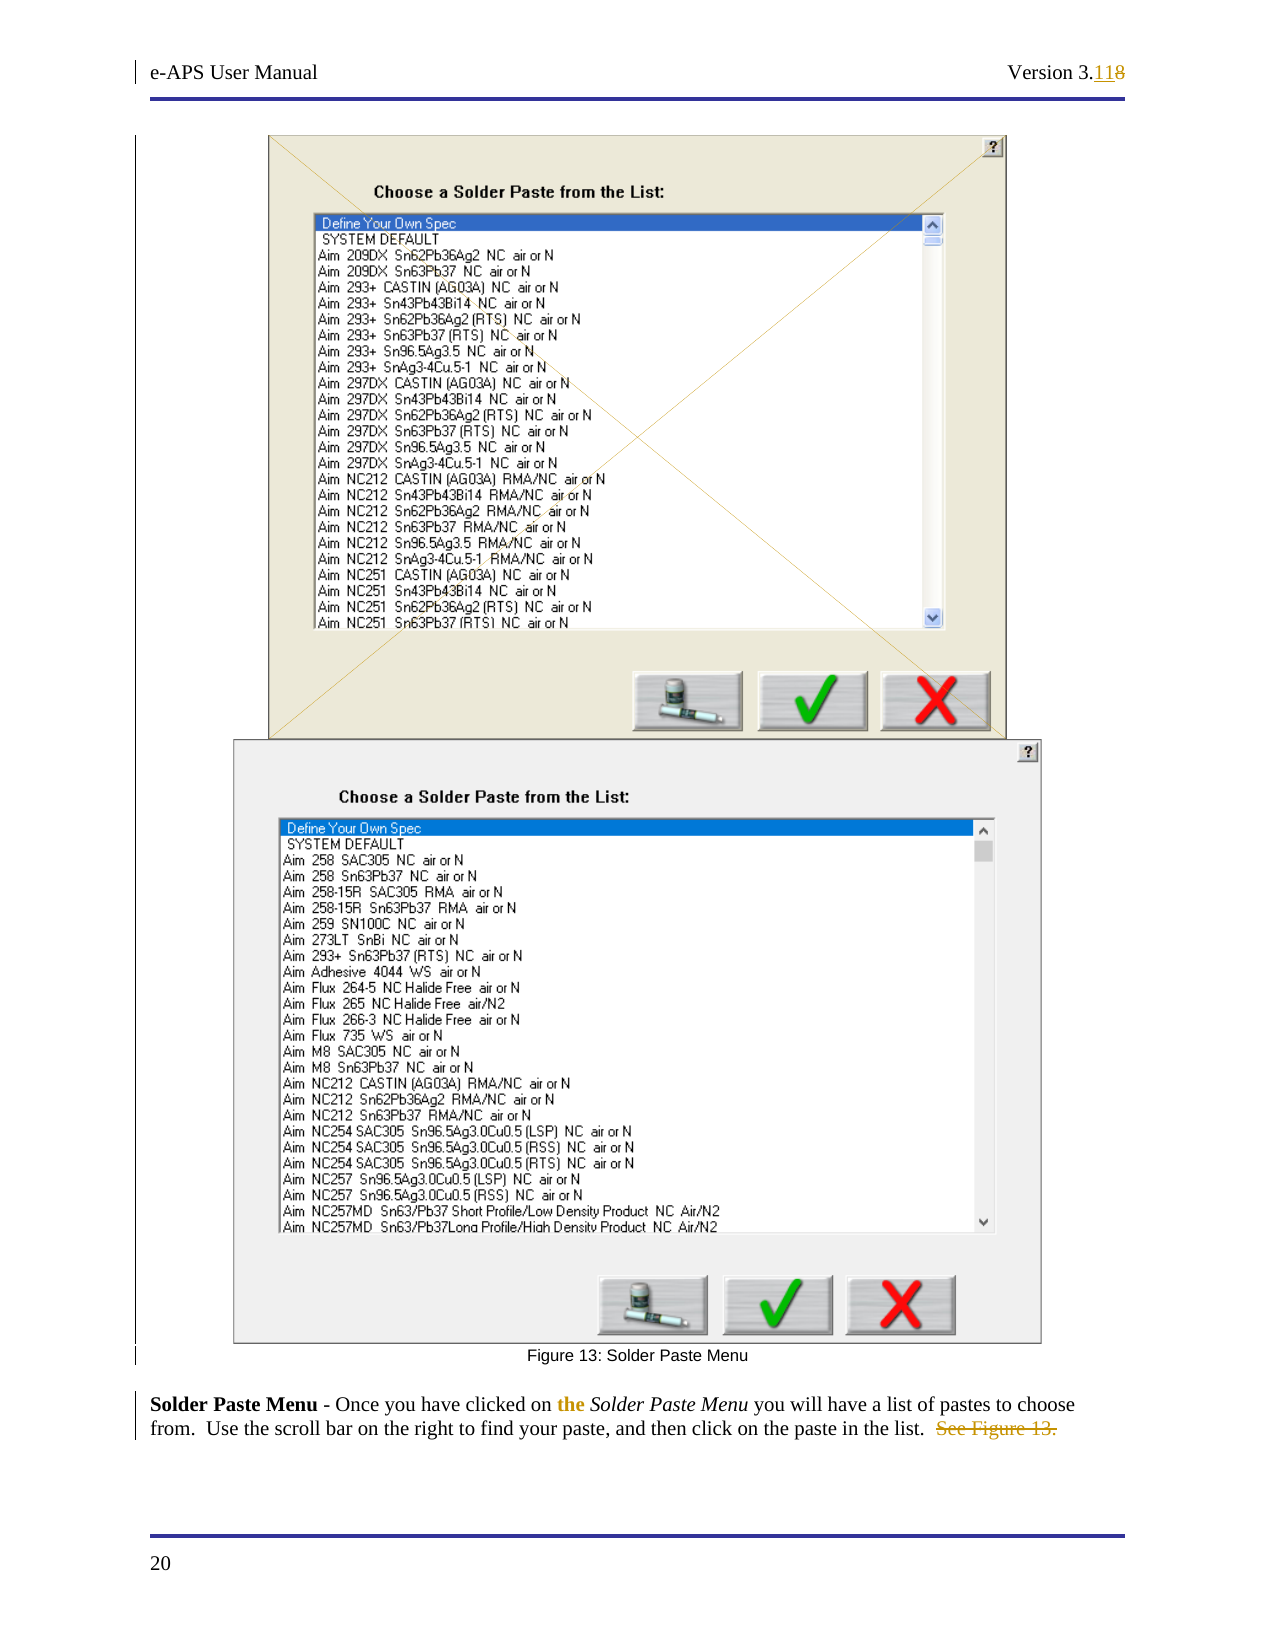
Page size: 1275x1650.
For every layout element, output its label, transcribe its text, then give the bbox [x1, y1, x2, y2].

picture [270, 135, 1005, 436]
picture [233, 438, 1042, 1344]
picture [639, 136, 1007, 738]
text Figure 13: Solder Paste Menu [150, 1346, 1125, 1365]
picture [268, 136, 636, 738]
text Solder Paste Menu - Once you have clicked on the Solder Paste Menu you will have a list of pastes to choose from. Use the scroll bar on the right to find your paste, and then click on the paste in the list. [150, 1391, 1125, 1439]
